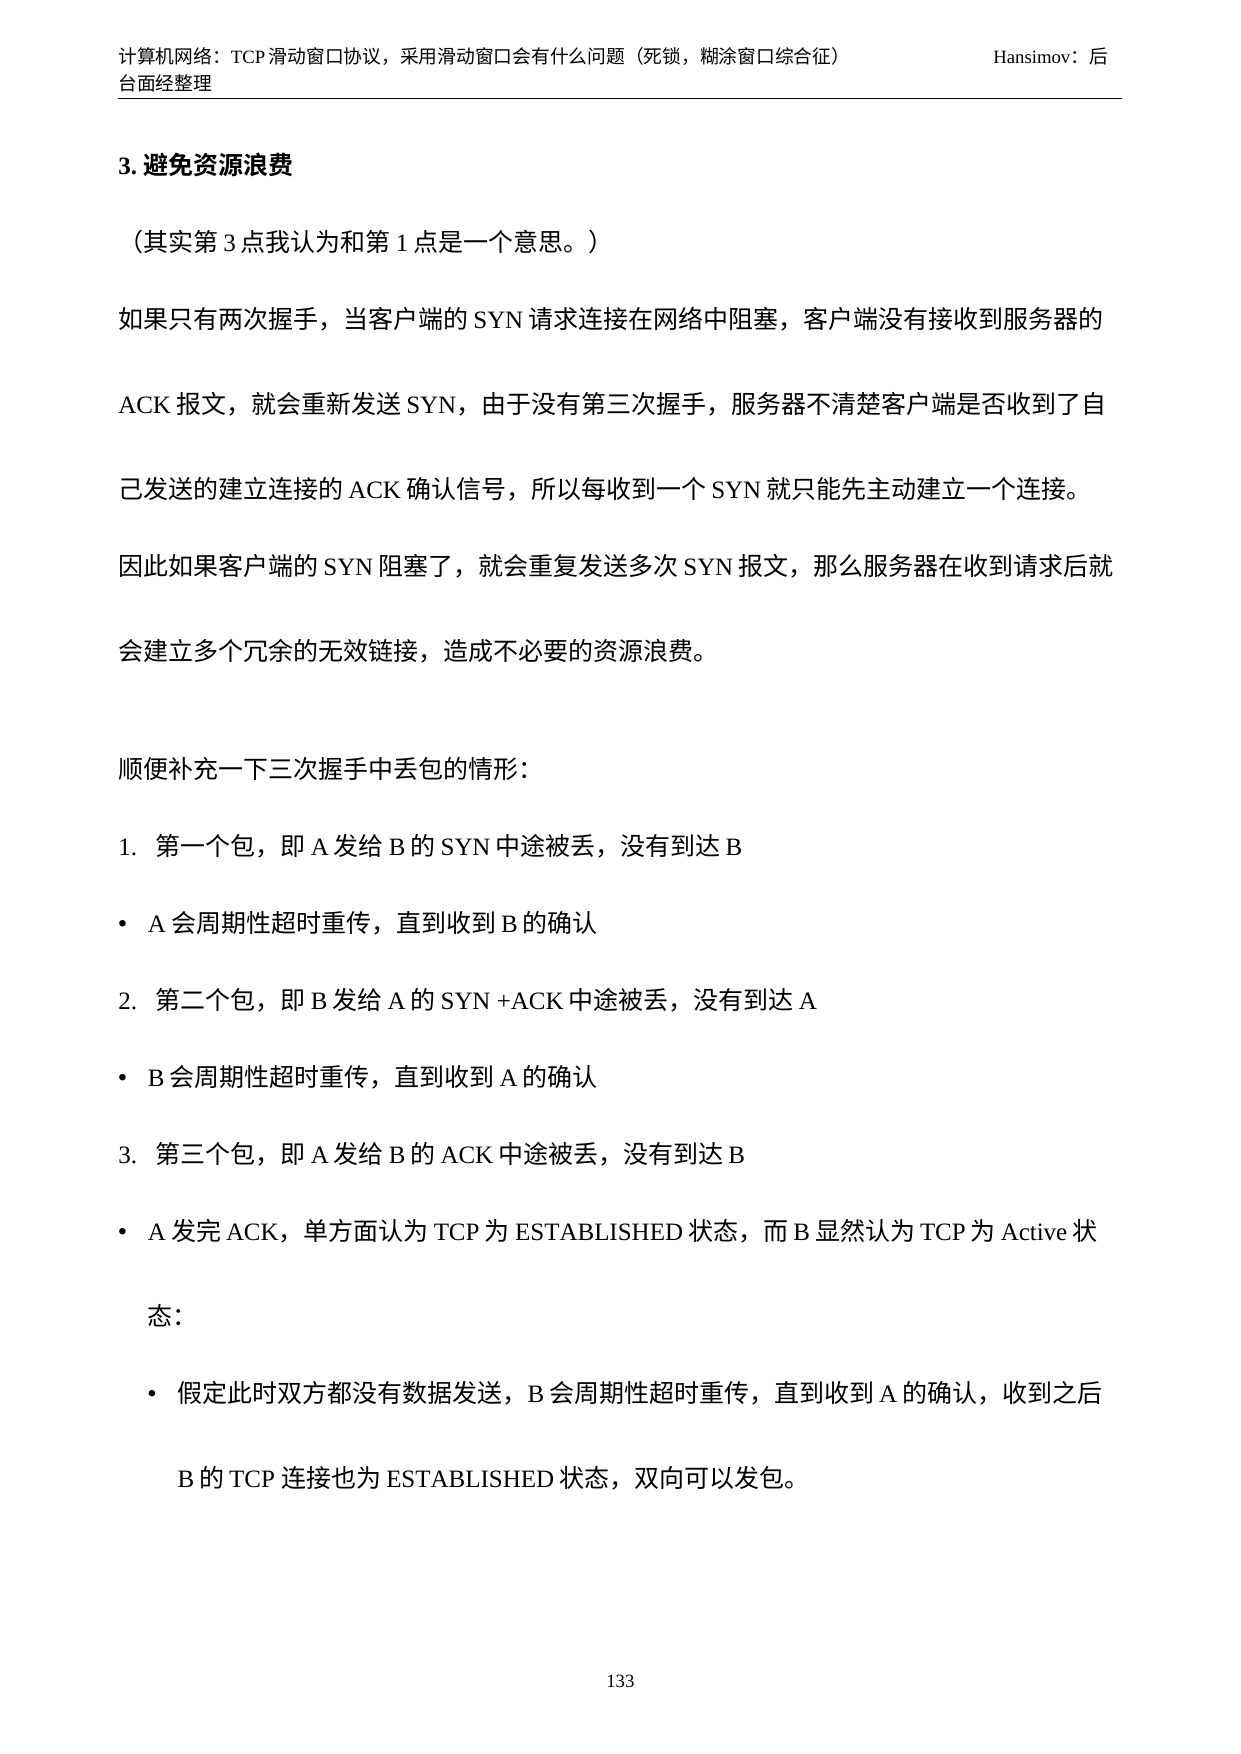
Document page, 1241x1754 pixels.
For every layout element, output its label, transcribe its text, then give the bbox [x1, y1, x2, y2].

list 第二个包，即B发给A的SYN +ACK中途被丢，没有到达A [118, 964, 1122, 1032]
text A会周期性超时重传，直到收到B的确认 [118, 888, 1122, 956]
list 第三个包，即A发给B的ACK中途被丢，没有到达B [118, 1118, 1122, 1186]
text B会周期性超时重传，直到收到A的确认 [118, 1042, 1122, 1109]
text 3. 避免资源浪费 [118, 130, 1122, 198]
text A发完ACK，单方面认为TCP为 ESTABLISHED状态，而B显然认为TCP为Active状态： [118, 1196, 1122, 1348]
text 顺便补充一下三次握手中丢包的情形： [118, 734, 1122, 802]
text 假定此时双方都没有数据发送，B会周期性超时重传，直到收到A的确认，收到之后B的TCP 连接也为ESTABLISHED状态，双向可以发包。 [148, 1357, 1122, 1510]
list 第一个包，即A发给B的SYN中途被丢，没有到达B [118, 811, 1122, 878]
text 因此如果客户端的SYN阻塞了，就会重复发送多次SYN报文，那么服务器在收到请求后就会建立多个冗余的无效链接，造成不必要的资源浪费。 [118, 531, 1122, 683]
text 如果只有两次握手，当客户端的SYN请求连接在网络中阻塞，客户端没有接收到服务器的ACK报文，就会重新发送SYN，由于没有第三次握手，服务器不清楚客户端是否收到了自己发送的建立连接的ACK确认信号，所以每收到一个SYN就只能先主动建立一个连接。 [118, 284, 1122, 522]
text （其实第3点我认为和第1点是一个意思。） [118, 207, 1122, 275]
